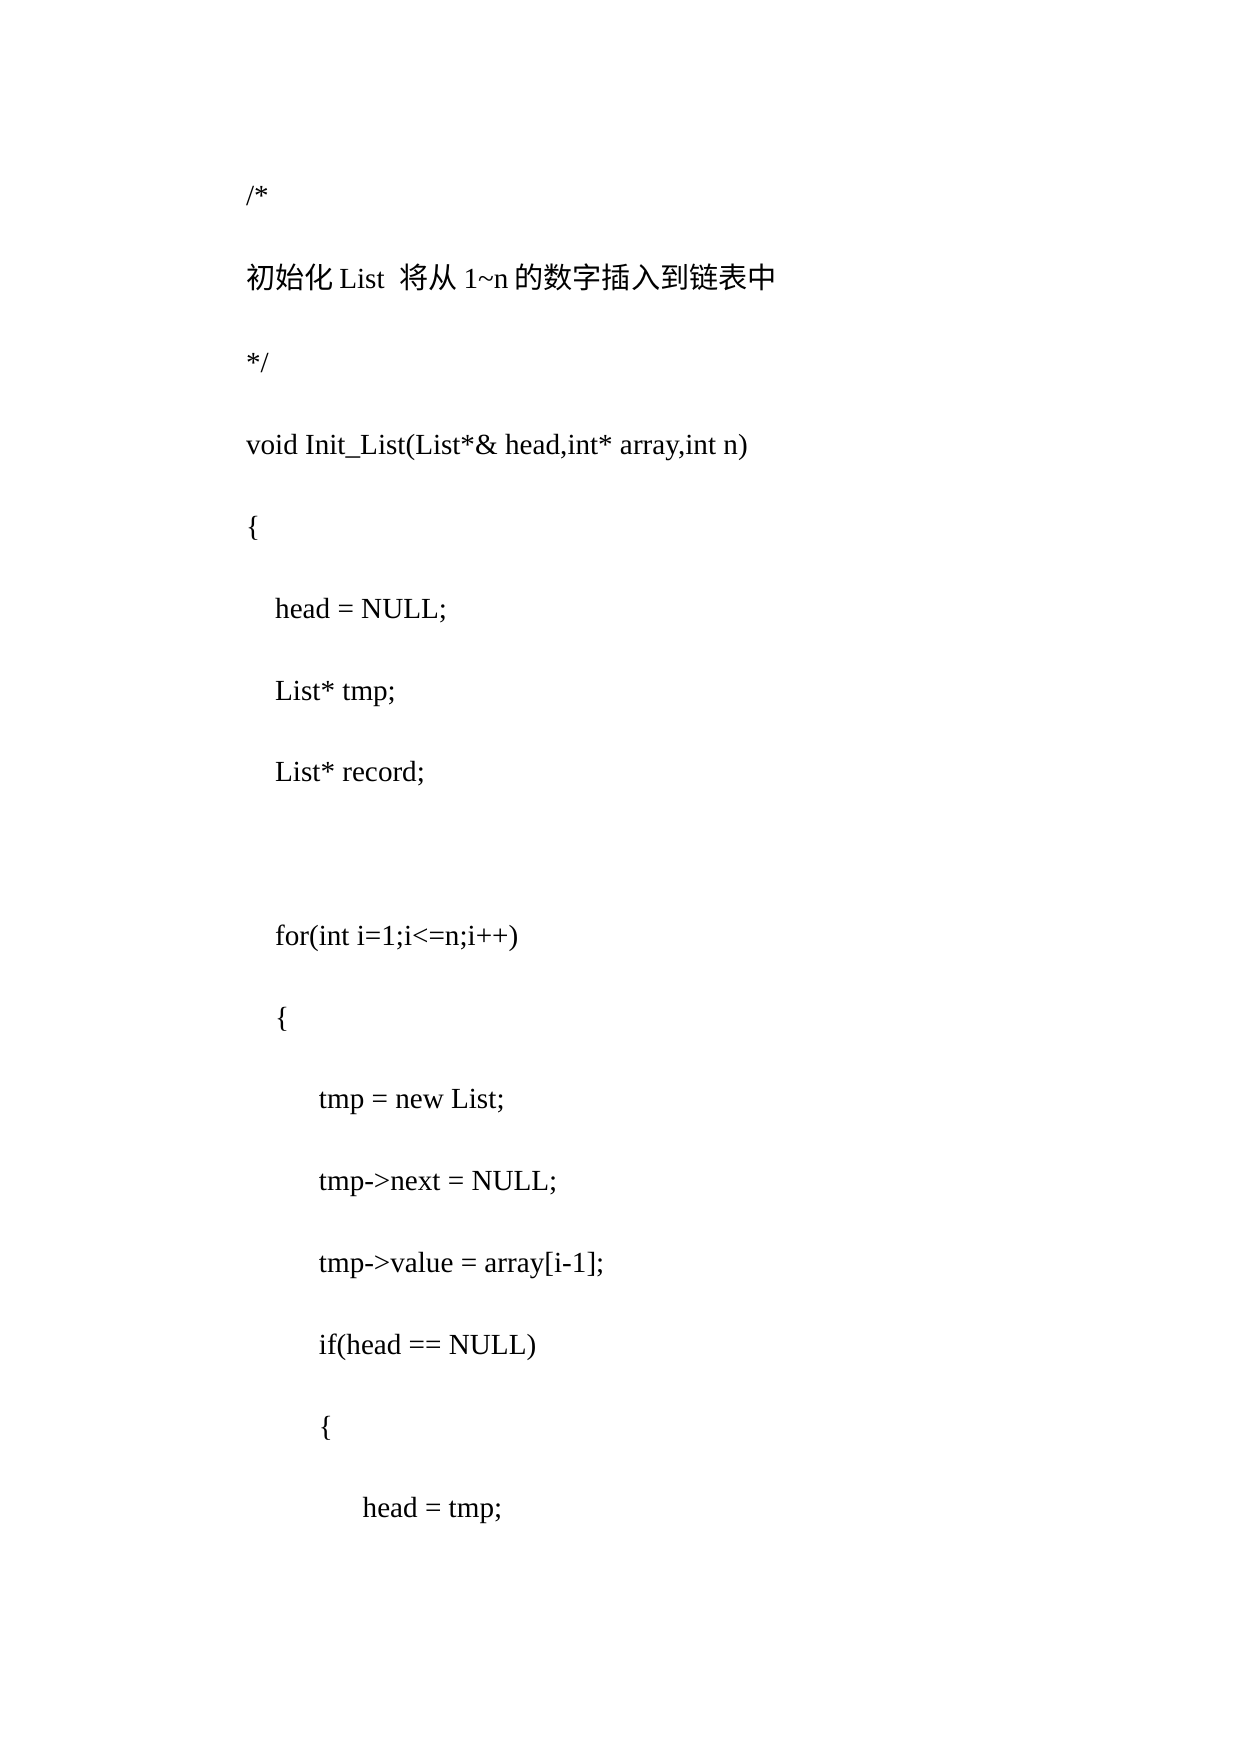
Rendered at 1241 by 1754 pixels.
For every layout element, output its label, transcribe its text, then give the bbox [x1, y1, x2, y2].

text head = NULL; [246, 575, 1053, 640]
text void Init_List(List*& head,int* array,int n) [246, 412, 1053, 477]
text List* record; [246, 739, 1053, 804]
text */ [246, 330, 1053, 395]
text head = tmp; [246, 1475, 1053, 1540]
text { [246, 493, 1053, 558]
text if(head == NULL) [246, 1311, 1053, 1376]
text for(int i=1;i<=n;i++) [246, 902, 1053, 967]
text { [246, 1393, 1053, 1458]
text 初始化List 将从1~n的数字插入到链表中 [246, 244, 1053, 309]
text tmp->next = NULL; [246, 1148, 1053, 1213]
text /* [246, 162, 1053, 227]
text tmp = new List; [246, 1066, 1053, 1131]
text { [246, 984, 1053, 1049]
text tmp->value = array[i-1]; [246, 1229, 1053, 1294]
text List* tmp; [246, 657, 1053, 722]
